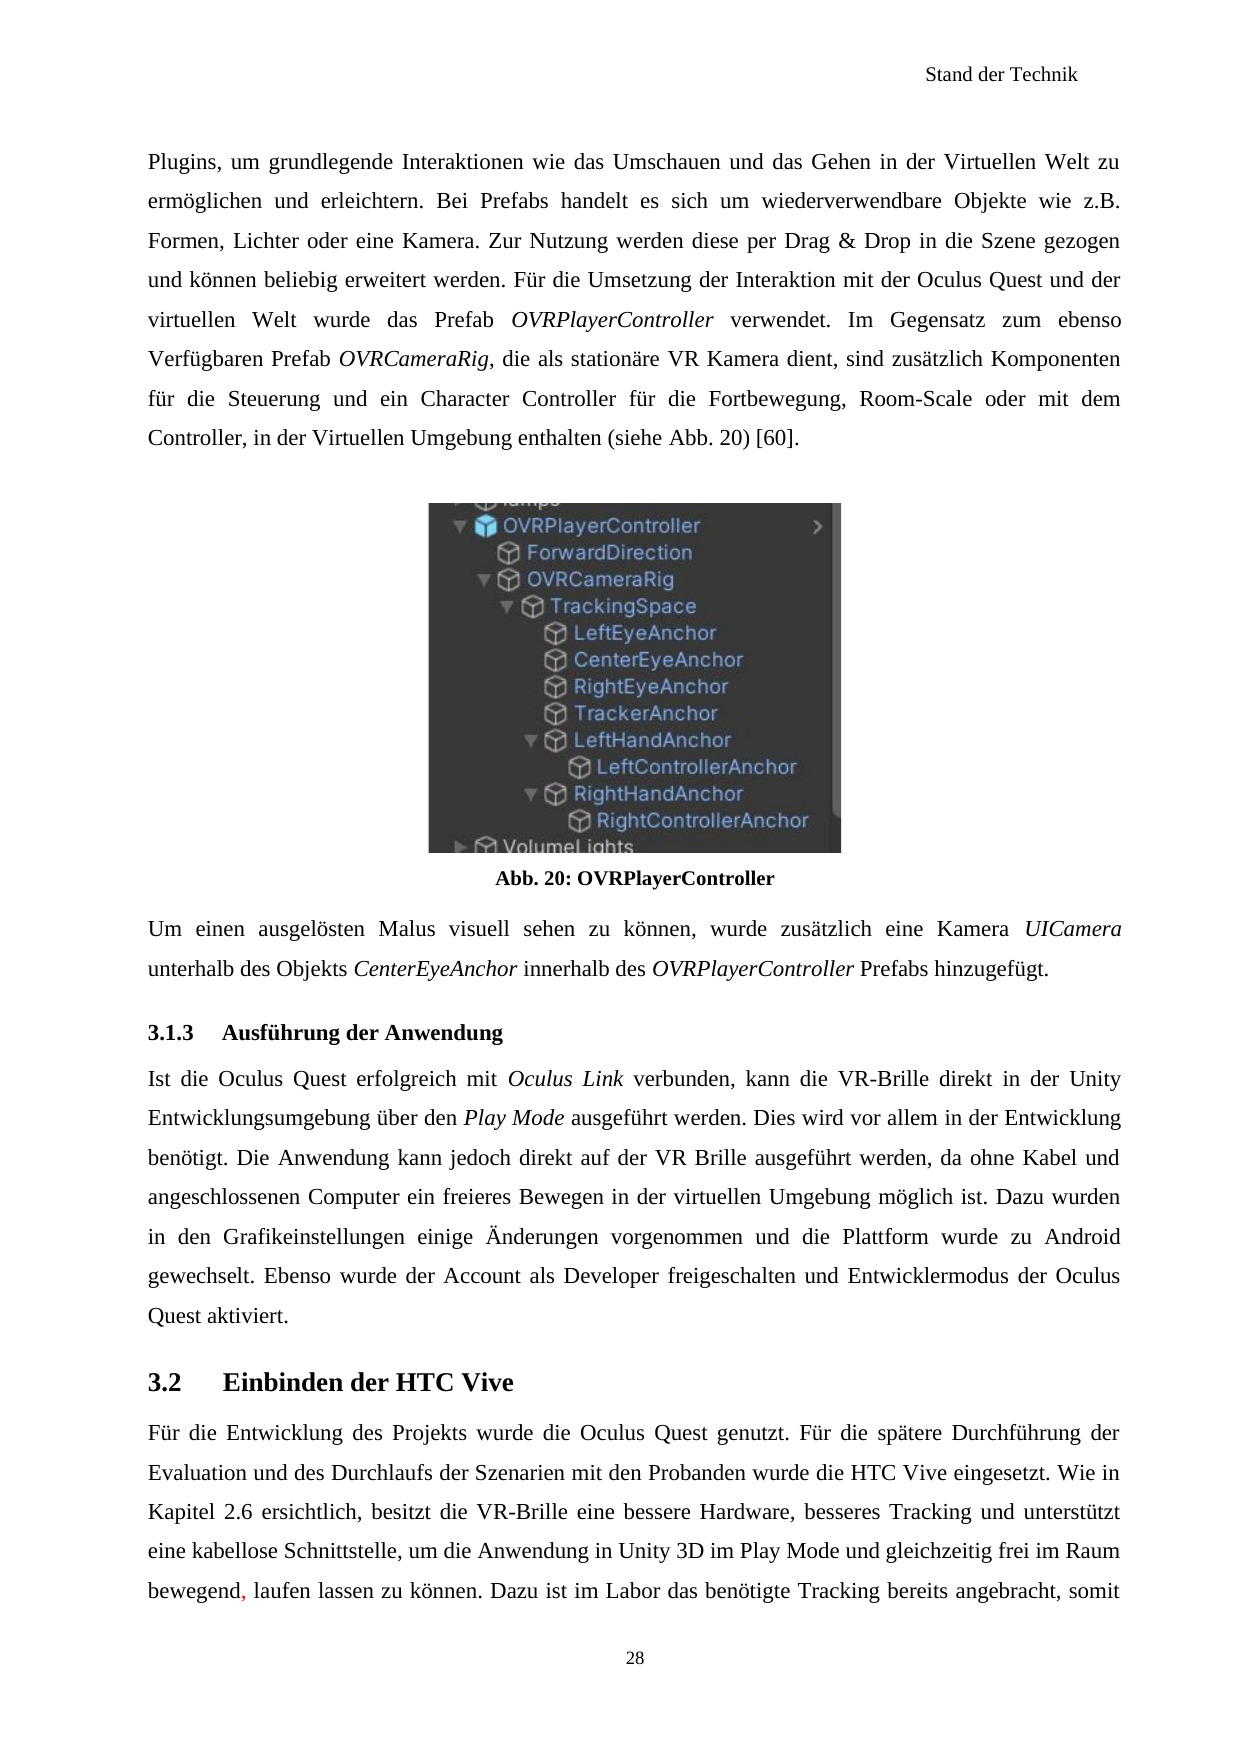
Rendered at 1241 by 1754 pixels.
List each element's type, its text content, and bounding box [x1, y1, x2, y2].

text Ist die Oculus Quest erfolgreich mit Oculus Link verbunden, kann die VR-Brille direkt in der Unity Entwicklungsumgebung über den Play Mode ausgeführt werden. Dies wird vor allem in der Entwicklung benötigt. Die Anwendung kann jedoch direkt auf der VR Brille ausgeführt werden, da ohne Kabel und angeschlossenen Computer ein freieres Bewegen in der virtuellen Umgebung möglich ist. Dazu wurden in den Grafikeinstellungen einige Änderungen vorgenommen und die Plattform wurde zu Android gewechselt. Ebenso wurde der Account als Developer freigeschalten und Entwicklermodus der Oculus Quest aktiviert. [148, 1065, 1122, 1328]
subtitle Ausführung der Anwendung [148, 1019, 1122, 1046]
subtitle Einbinden der HTC Vive [148, 1366, 1122, 1397]
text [148, 1419, 1122, 1603]
picture [428, 503, 842, 853]
text Um einen ausgelösten Malus visuell sehen zu können, wurde zusätzlich eine Kamera UICamera unterhalb des Objekts CenterEyeAnchor innerhalb des OVRPlayerController Prefabs hinzugefügt. [148, 915, 1122, 981]
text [148, 148, 1122, 450]
